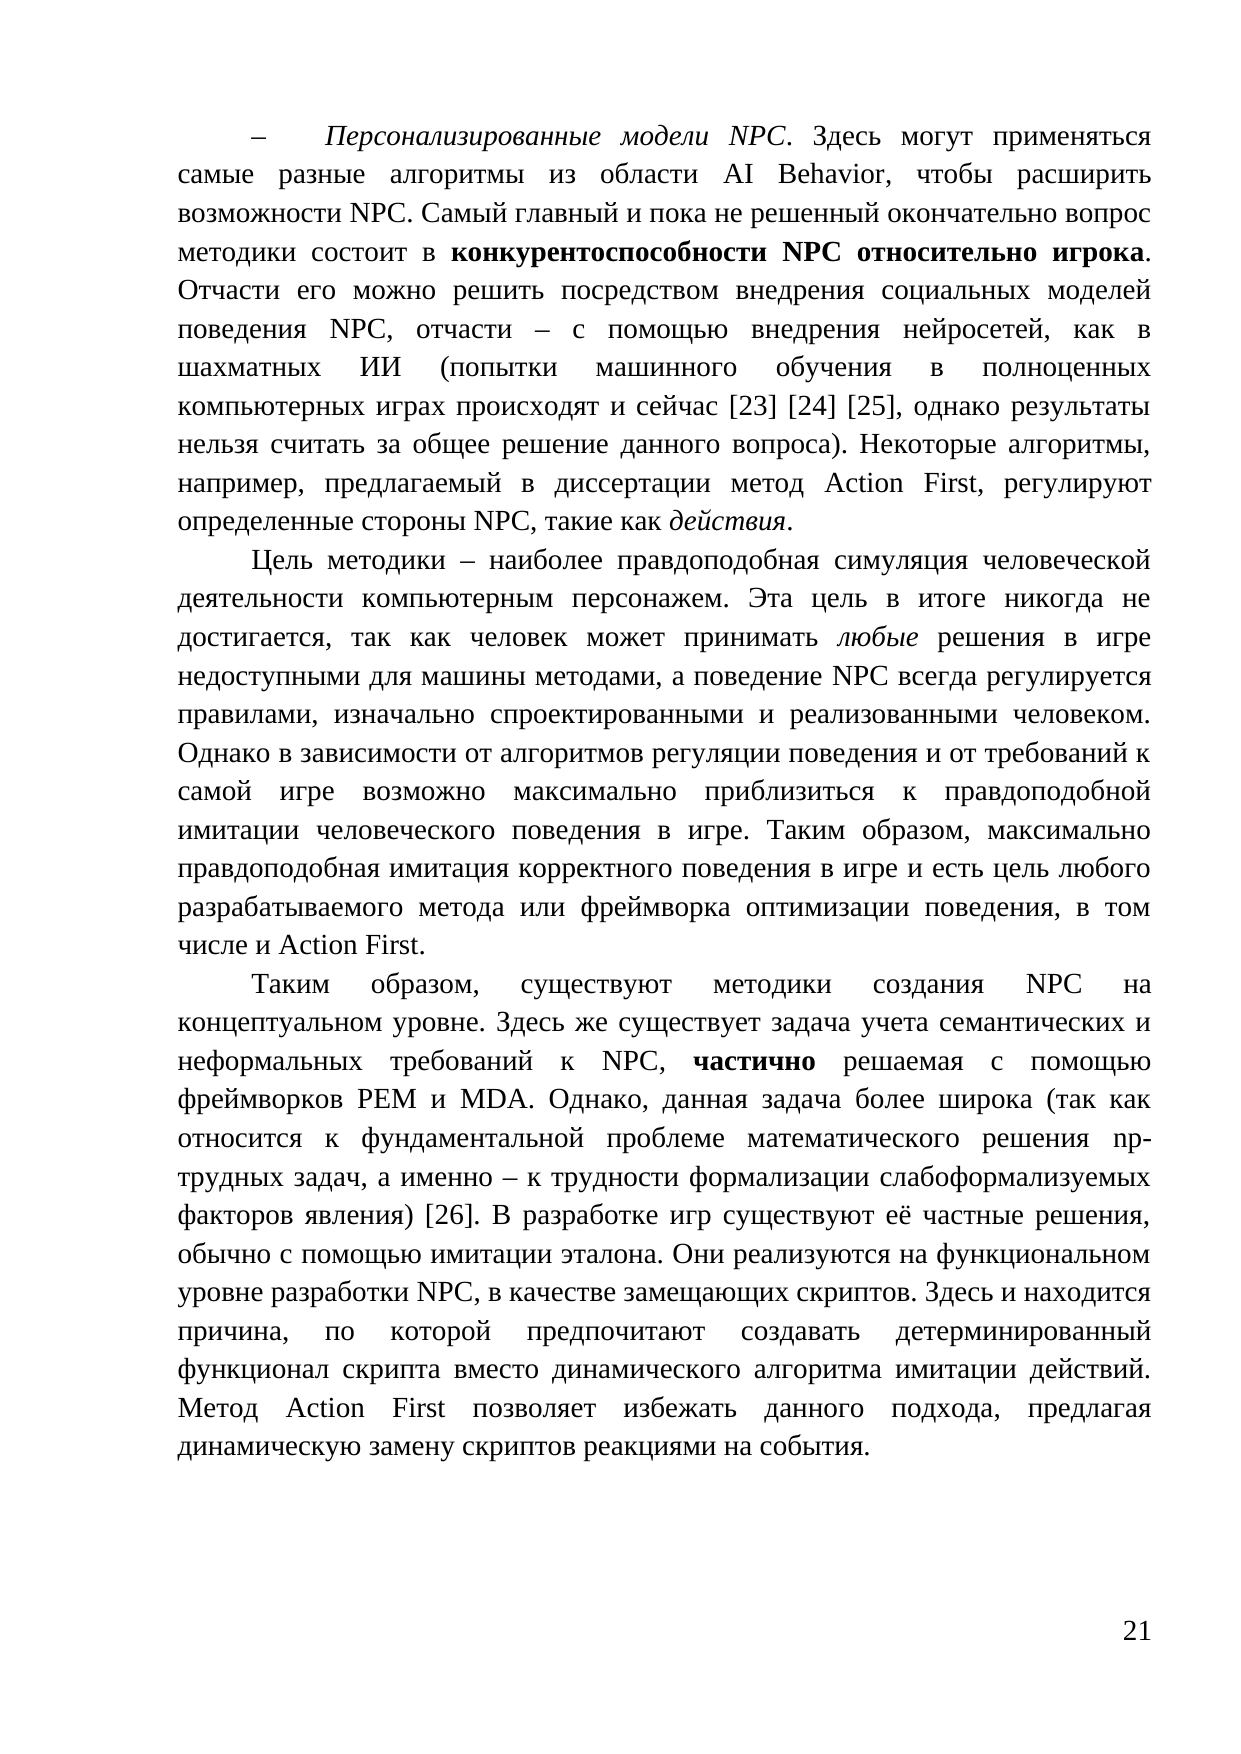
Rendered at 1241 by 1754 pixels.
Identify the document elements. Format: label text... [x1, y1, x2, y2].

text Таким образом, существуют методики создания NPC на концептуальном уровне. Здесь же существует задача учета семантических и неформальных требований к NPC, частично решаемая с помощью фреймворков PEM и MDA. Однако, данная задача более широка (так как относится к фундаментальной проблеме математического решения np-трудных задач, а именно – к трудности формализации слабоформализуемых факторов явления) [26]. В разработке игр существуют её частные решения, обычно с помощью имитации эталона. Они реализуются на функциональном уровне разработки NPC, в качестве замещающих скриптов. Здесь и находится причина, по которой предпочитают создавать детерминированный функционал скрипта вместо динамического алгоритма имитации действий. Метод Action First позволяет избежать данного подхода, предлагая динамическую замену скриптов реакциями на события. [177, 966, 1152, 1462]
text Цель методики – наиболее правдоподобная симуляция человеческой деятельности компьютерным персонажем. Эта цель в итоге никогда не достигается, так как человек может принимать любые решения в игре недоступными для машины методами, а поведение NPC всегда регулируется правилами, изначально спроектированными и реализованными человеком. Однако в зависимости от алгоритмов регуляции поведения и от требований к самой игре возможно максимально приблизиться к правдоподобной имитации человеческого поведения в игре. Таким образом, максимально правдоподобная имитация корректного поведения в игре и есть цель любого разрабатываемого метода или фреймворка оптимизации поведения, в том числе и Action First. [177, 542, 1152, 961]
list Персонализированные модели NPC. Здесь могут применяться самые разные алгоритмы из области AI Behavior, чтобы расширить возможности NPC. Самый главный и пока не решенный окончательно вопрос методики состоит в конкурентоспособности NPC относительно игрока. Отчасти его можно решить посредством внедрения социальных моделей поведения NPC, отчасти – с помощью внедрения нейросетей, как в шахматных ИИ (попытки машинного обучения в полноценных компьютерных играх происходят и сейчас [23] [24] [25], однако результаты нельзя считать за общее решение данного вопроса). Некоторые алгоритмы, например, предлагаемый в диссертации метод Action First, регулируют определенные стороны NPC, такие как действия. [177, 118, 1152, 537]
